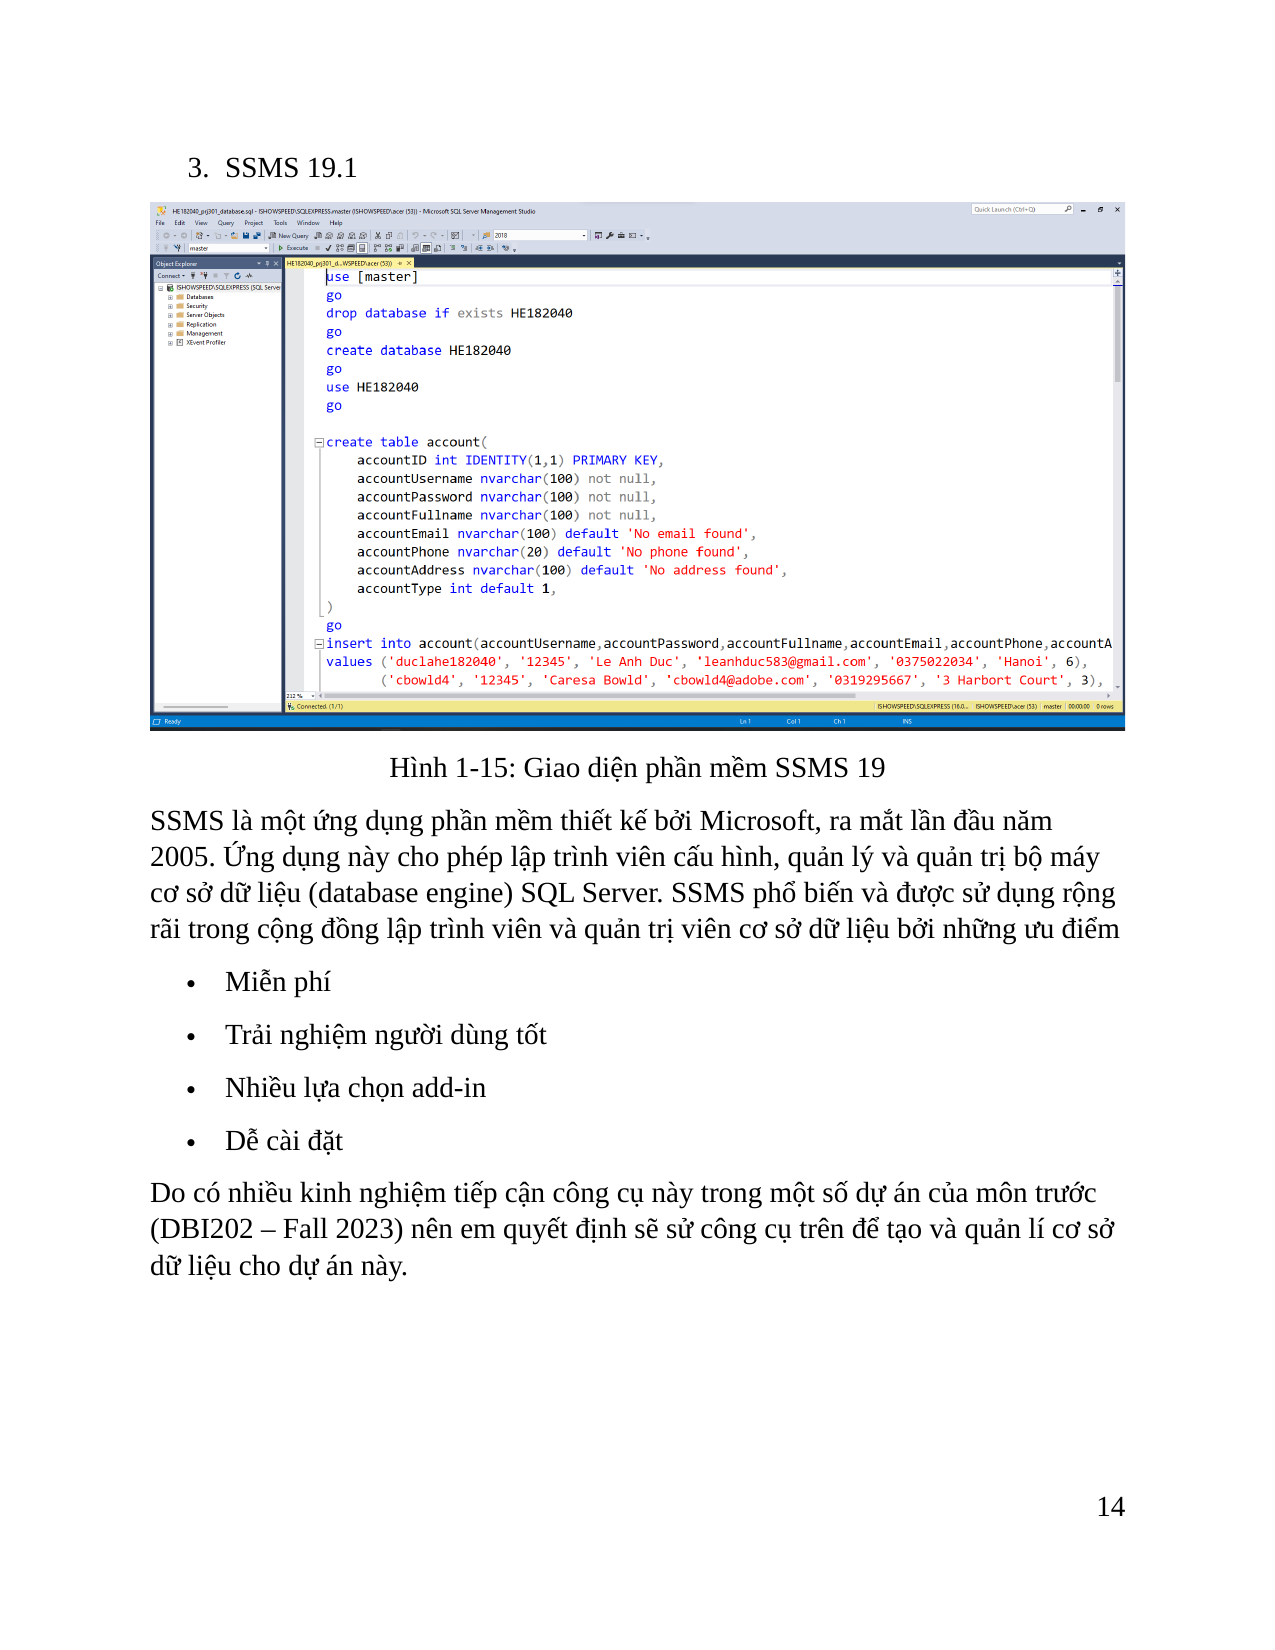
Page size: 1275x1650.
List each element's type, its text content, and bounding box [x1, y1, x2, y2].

list Dễ cài đặt [187, 1123, 1125, 1156]
picture [150, 202, 1125, 731]
list Nhiều lựa chọn add-in [187, 1070, 1125, 1103]
list Trải nghiệm người dùng tốt [187, 1017, 1125, 1051]
list Miễn phí [187, 964, 1125, 998]
list SSMS 19.1 [187, 150, 1125, 183]
text SSMS là một ứng dụng phần mềm thiết kế bởi Microsoft, ra mắt lần đầu năm 2005. Ứng dụng này cho phép lập trình viên cấu hình, quản lý và quản trị bộ máy cơ sở dữ liệu (database engine) SQL Server. SSMS phổ biến và được sử dụng rộng rãi trong cộng đồng lập trình viên và quản trị viên cơ sở dữ liệu bởi những ưu điểm [150, 803, 1125, 945]
text Hình 1-15: Giao diện phần mềm SSMS 19 [150, 750, 1125, 784]
text Do có nhiều kinh nghiệm tiếp cận công cụ này trong một số dự án của môn trước (DBI202 – Fall 2023) nên em quyết định sẽ sử công cụ trên để tạo và quản lí cơ sở dữ liệu cho dự án này. [150, 1176, 1125, 1281]
